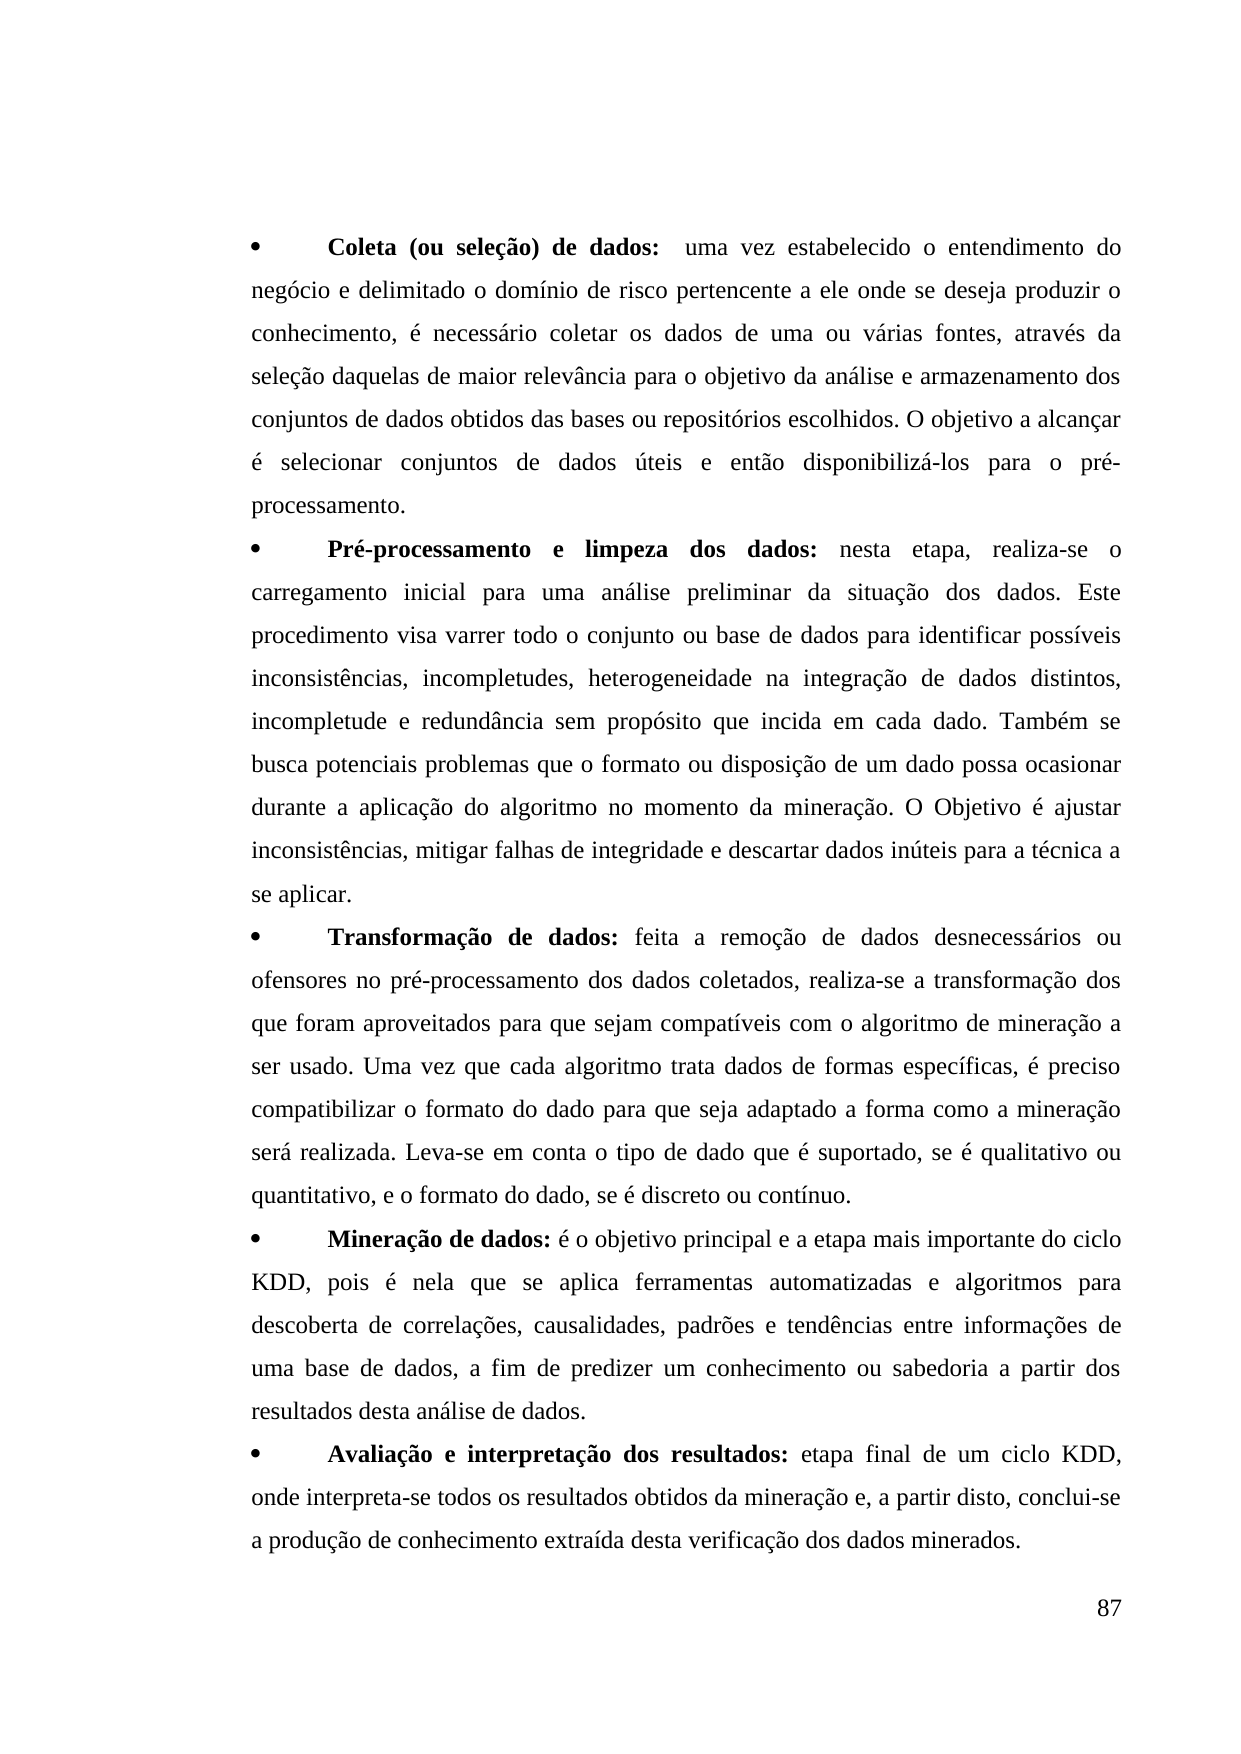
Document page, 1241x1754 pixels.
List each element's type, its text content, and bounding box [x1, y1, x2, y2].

list Coleta (ou seleção) de dados: uma vez estabelecido o entendimento do negócio e delimitado o domínio de risco pertencente a ele onde se deseja produzir o conhecimento, é necessário coletar os dados de uma ou várias fontes, através da seleção daquelas de maior relevância para o objetivo da análise e armazenamento dos conjuntos de dados obtidos das bases ou repositórios escolhidos. O objetivo a alcançar é selecionar conjuntos de dados úteis e então disponibilizá-los para o pré-processamento. [251, 232, 1122, 519]
list Avaliação e interpretação dos resultados: etapa final de um ciclo KDD, onde interpreta-se todos os resultados obtidos da mineração e, a partir disto, conclui-se a produção de conhecimento extraída desta verificação dos dados minerados. [251, 1439, 1122, 1554]
list Pré-processamento e limpeza dos dados: nesta etapa, realiza-se o carregamento inicial para uma análise preliminar da situação dos dados. Este procedimento visa varrer todo o conjunto ou base de dados para identificar possíveis inconsistências, incompletudes, heterogeneidade na integração de dados distintos, incompletude e redundância sem propósito que incida em cada dado. Também se busca potenciais problemas que o formato ou disposição de um dado possa ocasionar durante a aplicação do algoritmo no momento da mineração. O Objetivo é ajustar inconsistências, mitigar falhas de integridade e descartar dados inúteis para a técnica a se aplicar. [251, 534, 1122, 907]
list Transformação de dados: feita a remoção de dados desnecessários ou ofensores no pré-processamento dos dados coletados, realiza-se a transformação dos que foram aproveitados para que sejam compatíveis com o algoritmo de mineração a ser usado. Uma vez que cada algoritmo trata dados de formas específicas, é preciso compatibilizar o formato do dado para que seja adaptado a forma como a mineração será realizada. Leva-se em conta o tipo de dado que é suportado, se é qualitativo ou quantitativo, e o formato do dado, se é discreto ou contínuo. [251, 922, 1122, 1209]
list Mineração de dados: é o objetivo principal e a etapa mais importante do ciclo KDD, pois é nela que se aplica ferramentas automatizadas e algoritmos para descoberta de correlações, causalidades, padrões e tendências entre informações de uma base de dados, a fim de predizer um conhecimento ou sabedoria a partir dos resultados desta análise de dados. [251, 1224, 1122, 1425]
